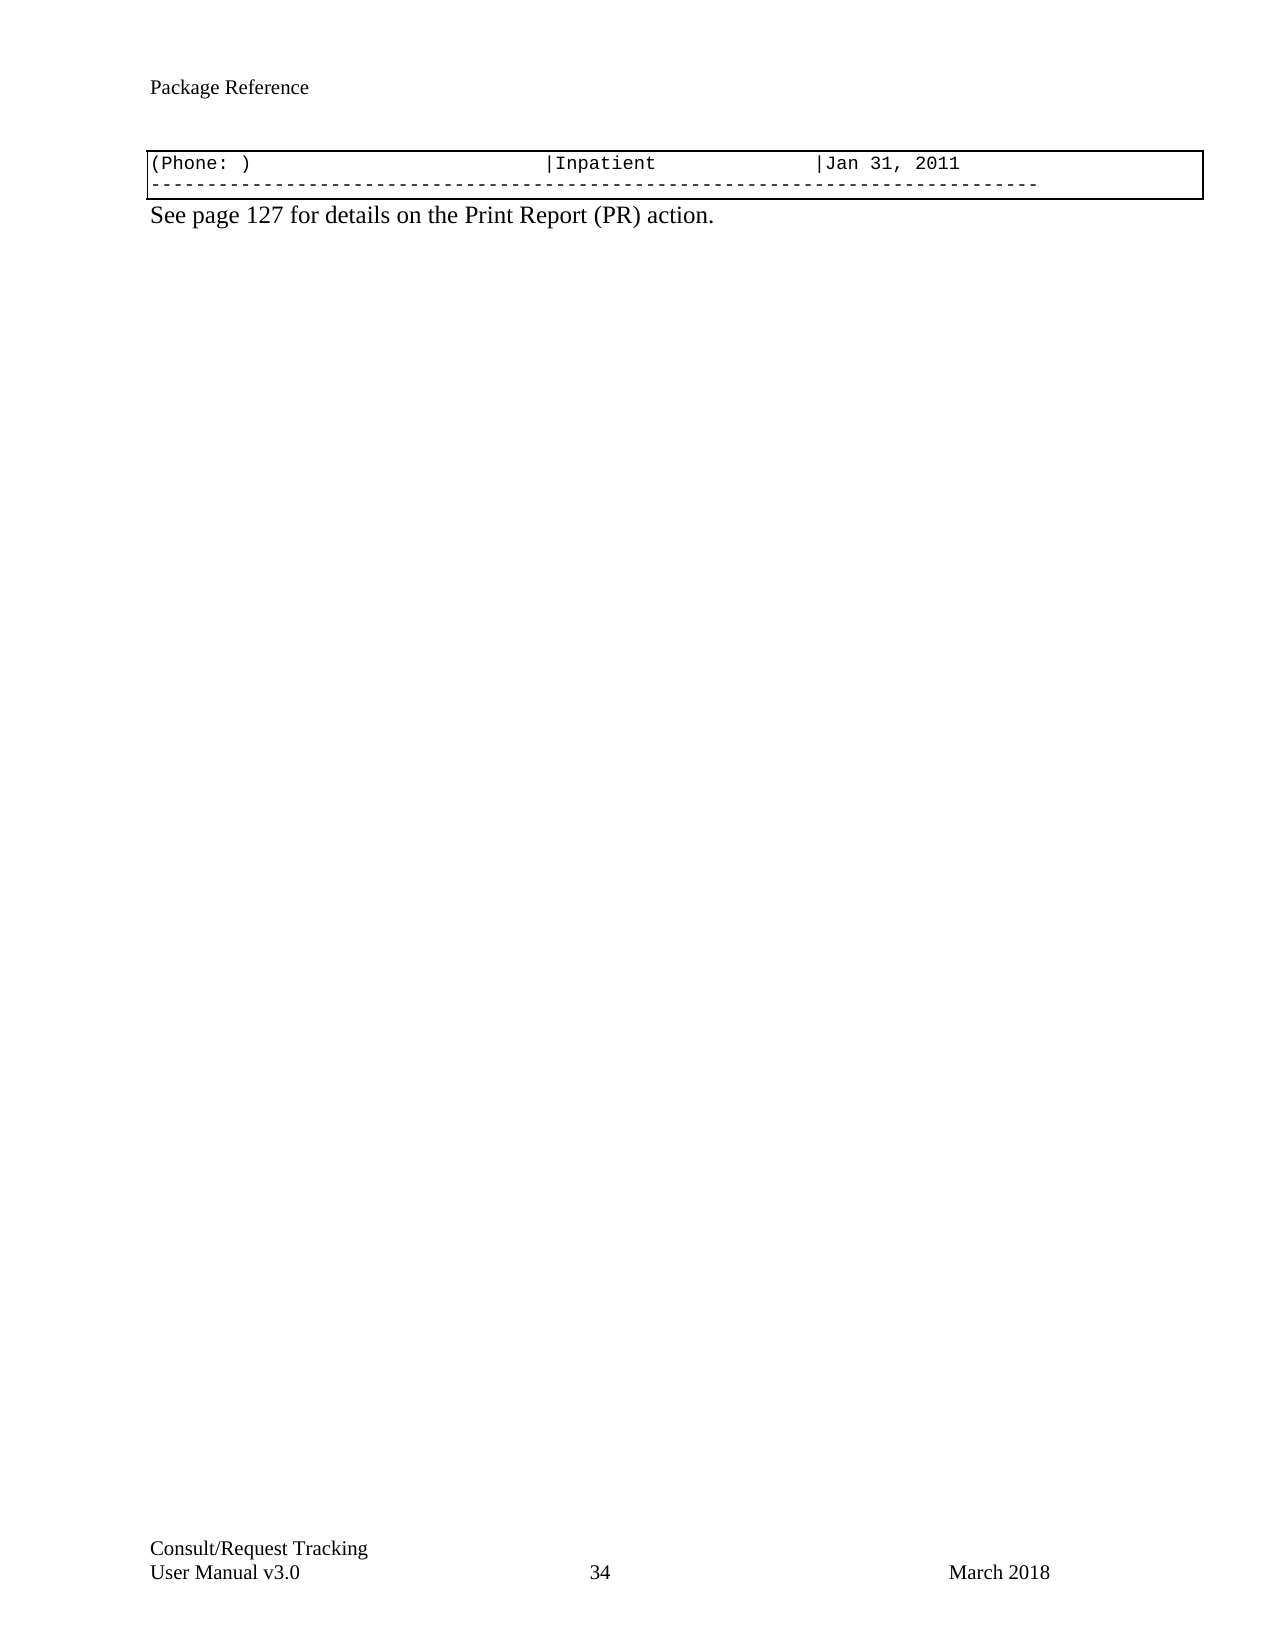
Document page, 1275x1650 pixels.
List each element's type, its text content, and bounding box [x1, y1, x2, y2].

text ------------------------------------------------------------------------------- [148, 171, 1202, 198]
text (Phone: ) |Inpatient |Jan 31, 2011 [148, 152, 1202, 171]
text See page 126 for details on the Print Report (PR) action. [150, 200, 1125, 228]
